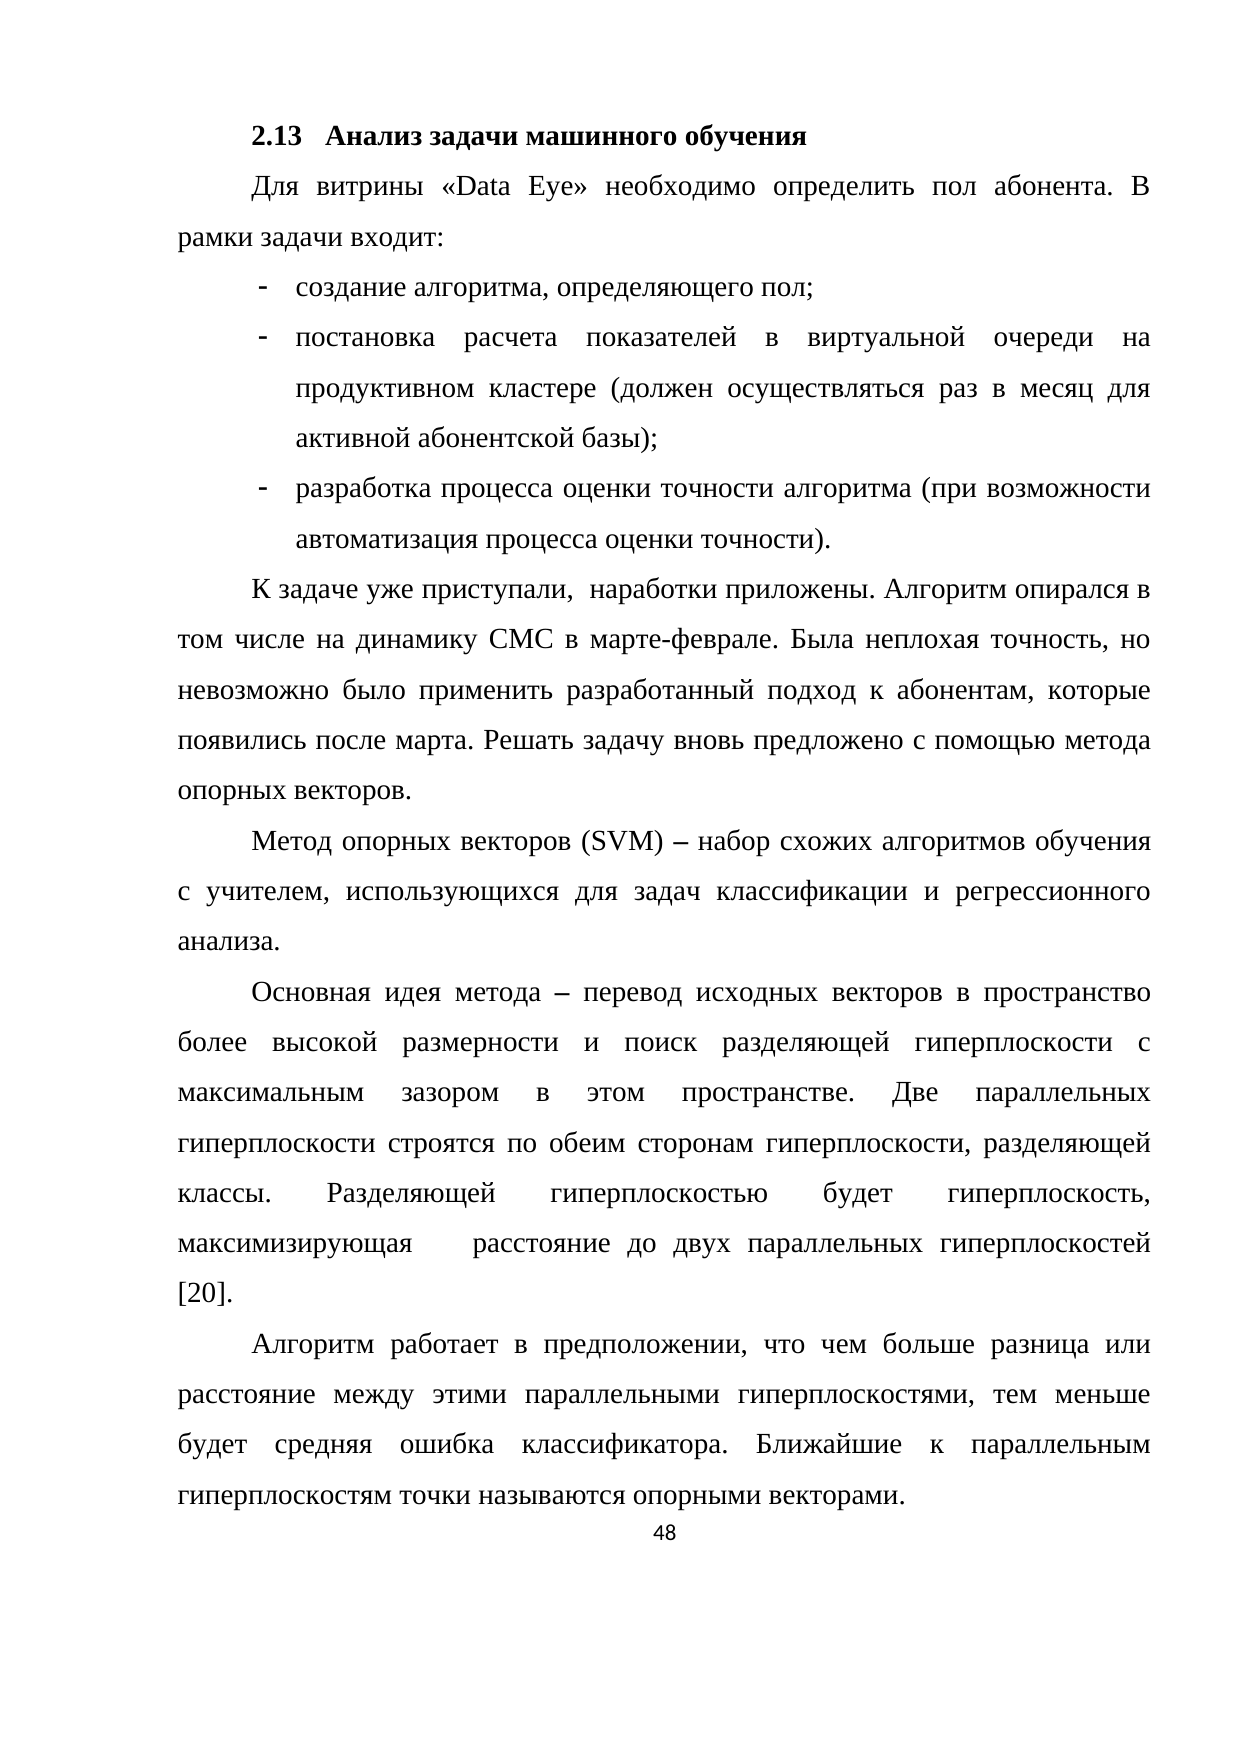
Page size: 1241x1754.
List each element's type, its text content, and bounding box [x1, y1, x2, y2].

text Алгоритм работает в предположении, что чем больше разница или расстояние между этими параллельными гиперплоскостями, тем меньше будет средняя ошибка классификатора. Ближайшие к параллельным гиперплоскостям точки называются опорными векторами. [177, 1326, 1152, 1510]
text Анализ задачи машинного обучения [177, 118, 1152, 152]
text К задаче уже приступали, наработки приложены. Алгоритм опирался в том числе на динамику СМС в марте-феврале. Была неплохая точность, но невозможно было применить разработанный подход к абонентам, которые появились после марта. Решать задачу вновь предложено с помощью метода опорных векторов. [177, 571, 1152, 806]
text Метод опорных векторов (SVM) – набор схожих алгоритмов обучения с учителем, использующихся для задач классификации и регрессионного анализа. [177, 823, 1152, 957]
text постановка расчета показателей в виртуальной очереди на продуктивном кластере (должен осуществляться раз в месяц для активной абонентской базы); [258, 319, 1152, 454]
text разработка процесса оценки точности алгоритма (при возможности автоматизация процесса оценки точности). [258, 471, 1152, 554]
text создание алгоритма, определяющего пол; [258, 269, 1152, 303]
text Для витрины «Data Eye» необходимо определить пол абонента. В рамки задачи входит: [177, 168, 1152, 252]
text Основная идея метода – перевод исходных векторов в пространство более высокой размерности и поиск разделяющей гиперплоскости с максимальным зазором в этом пространстве. Две параллельных гиперплоскости строятся по обеим сторонам гиперплоскости, разделяющей классы. Разделяющей гиперплоскостью будет гиперплоскость, максимизирующая расстояние до двух параллельных гиперплоскостей [20]. [177, 974, 1152, 1309]
